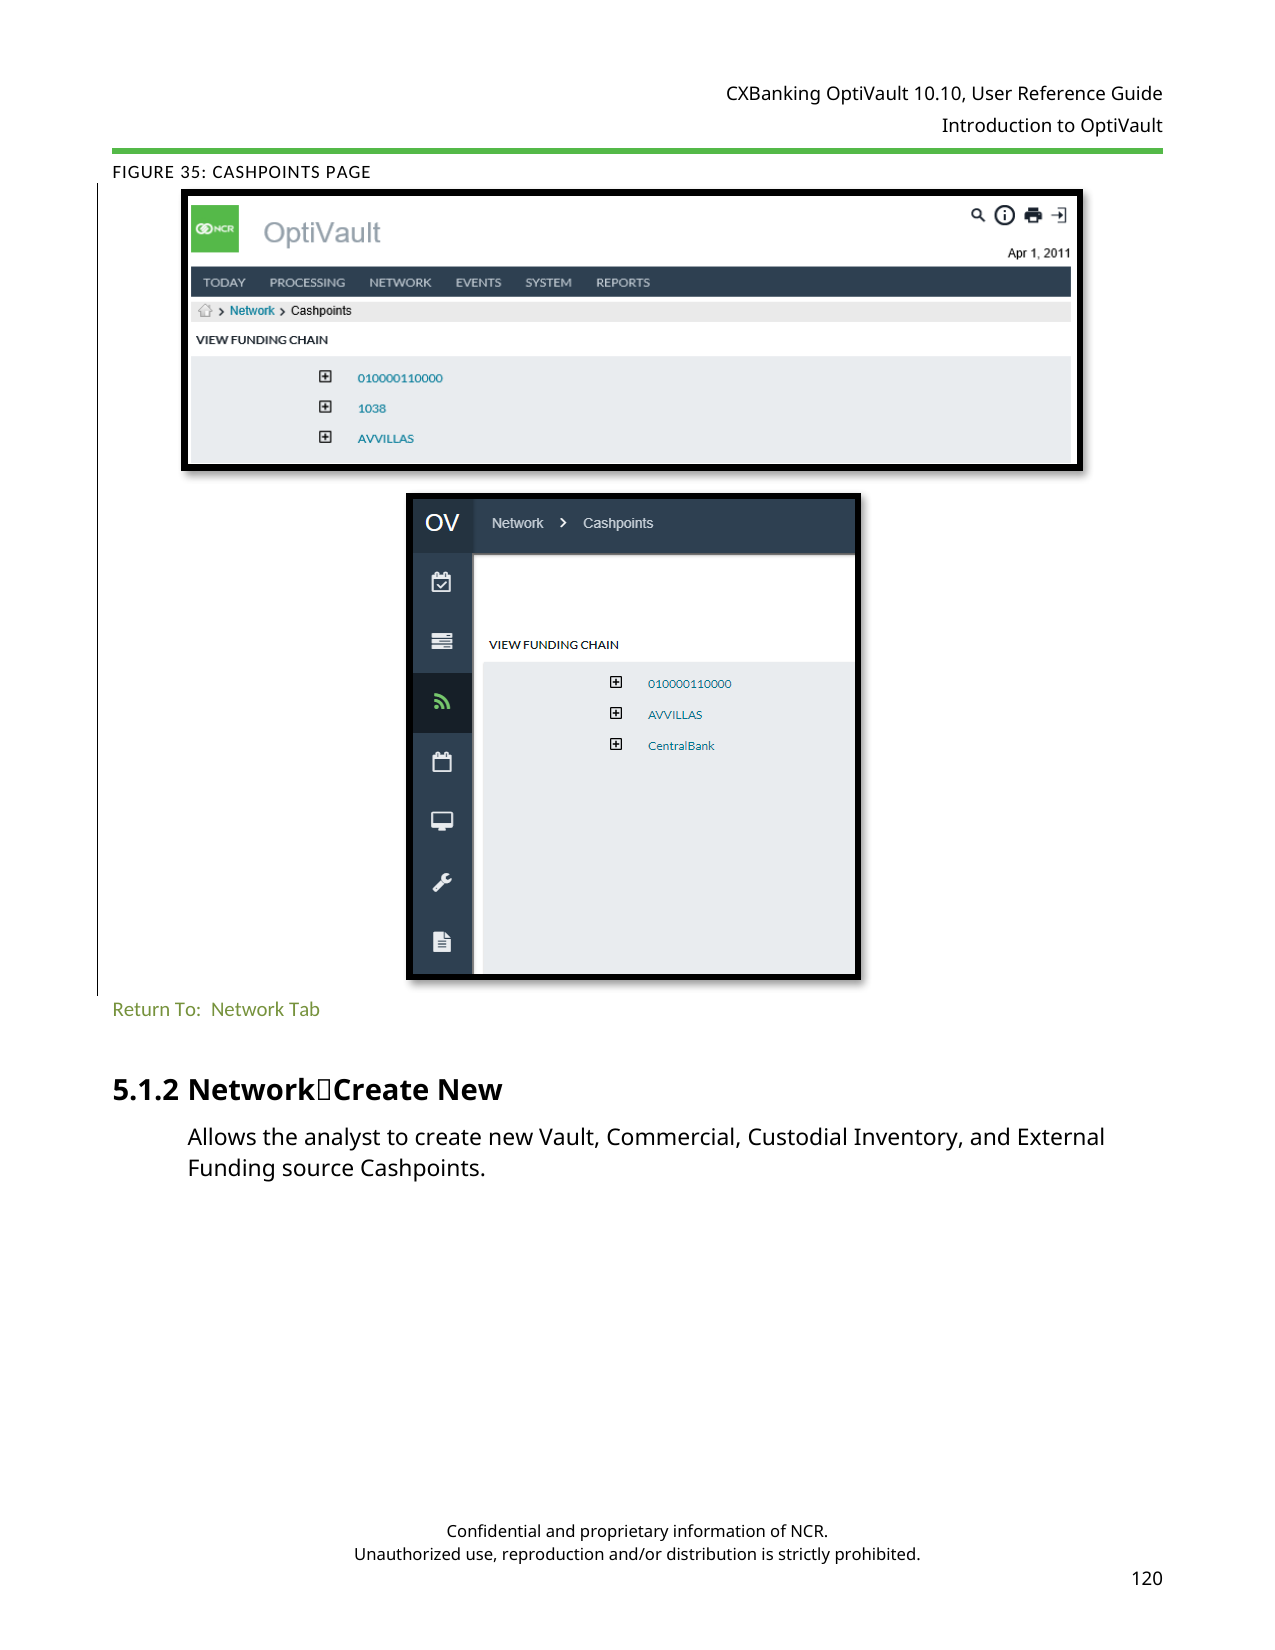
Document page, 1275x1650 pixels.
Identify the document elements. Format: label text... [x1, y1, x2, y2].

subtitle NetworkCreate New [112, 1069, 1163, 1109]
text Allows the analyst to create new Vault, Commercial, Custodial Inventory, and External Funding source Cashpoints. [187, 1121, 1163, 1184]
picture [413, 499, 855, 974]
text Return To: Network Tab [112, 996, 1163, 1021]
picture [188, 196, 1077, 464]
